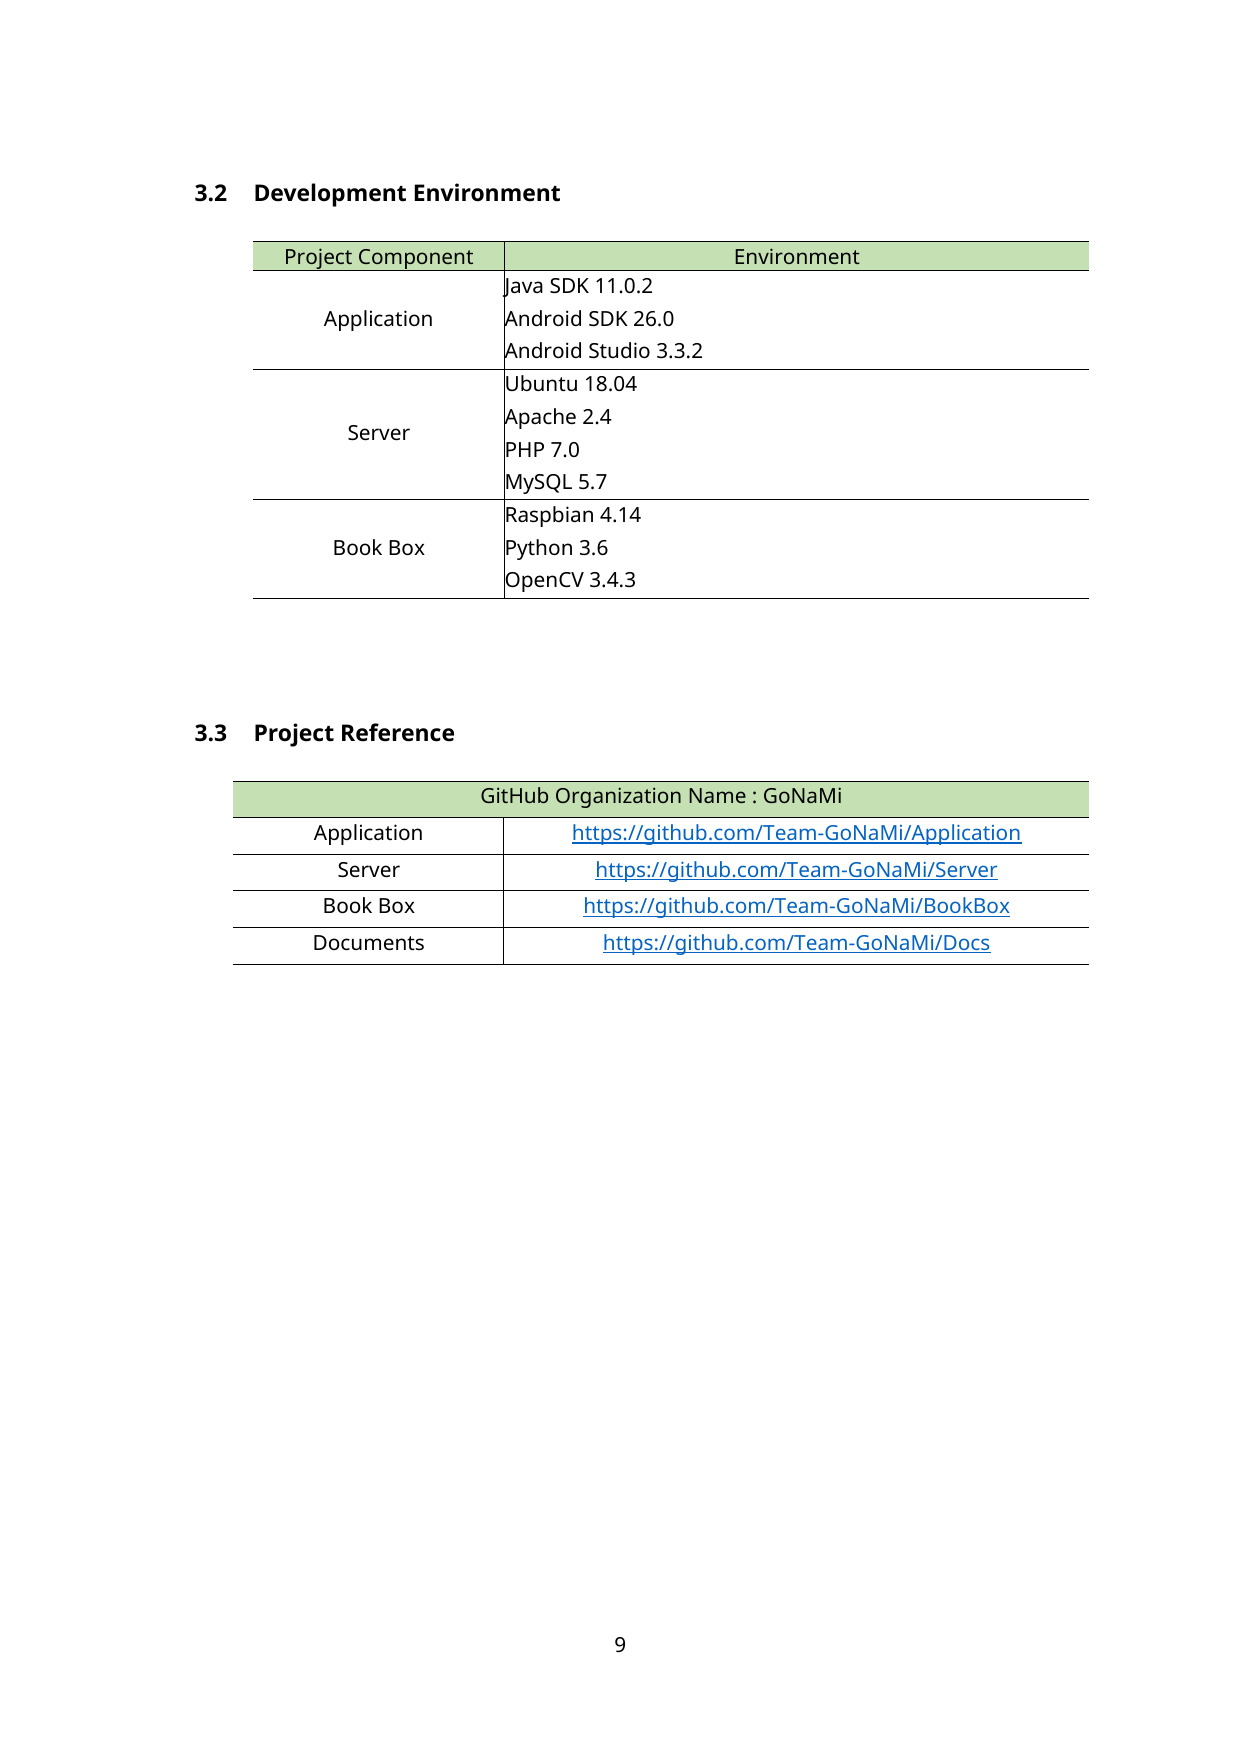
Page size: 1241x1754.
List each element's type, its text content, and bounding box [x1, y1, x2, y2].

table_cell Raspbian 4.14 Python 3.6 OpenCV 3.4.3 [505, 500, 1089, 597]
table_cell Server [233, 855, 503, 890]
table_header GitHub Organization Name : GoNaMi [233, 782, 1089, 817]
subtitle Project Reference [194, 717, 1090, 748]
table_cell https://github.com/Team-GoNaMi/Server [504, 855, 1089, 890]
table_header Environment [505, 242, 1089, 270]
table_cell Java SDK 11.0.2 Android SDK 26.0 Android Studio 3.3.2 [505, 271, 1089, 368]
table_cell https://github.com/Team-GoNaMi/BookBox [504, 891, 1089, 927]
table_cell Documents [233, 928, 503, 963]
table_cell Application [233, 818, 503, 854]
subtitle Development Environment [194, 177, 1090, 208]
table_cell Ubuntu 18.04 Apache 2.4 PHP 7.0 MySQL 5.7 [505, 370, 1089, 499]
table_cell https://github.com/Team-GoNaMi/Docs [504, 928, 1089, 963]
table_cell Application [253, 271, 504, 368]
table_cell Book Box [233, 891, 503, 927]
table_cell Book Box [253, 500, 504, 597]
table_header Project Component [253, 242, 504, 270]
table_cell Server [253, 370, 504, 499]
table_cell https://github.com/Team-GoNaMi/Application [504, 818, 1089, 854]
